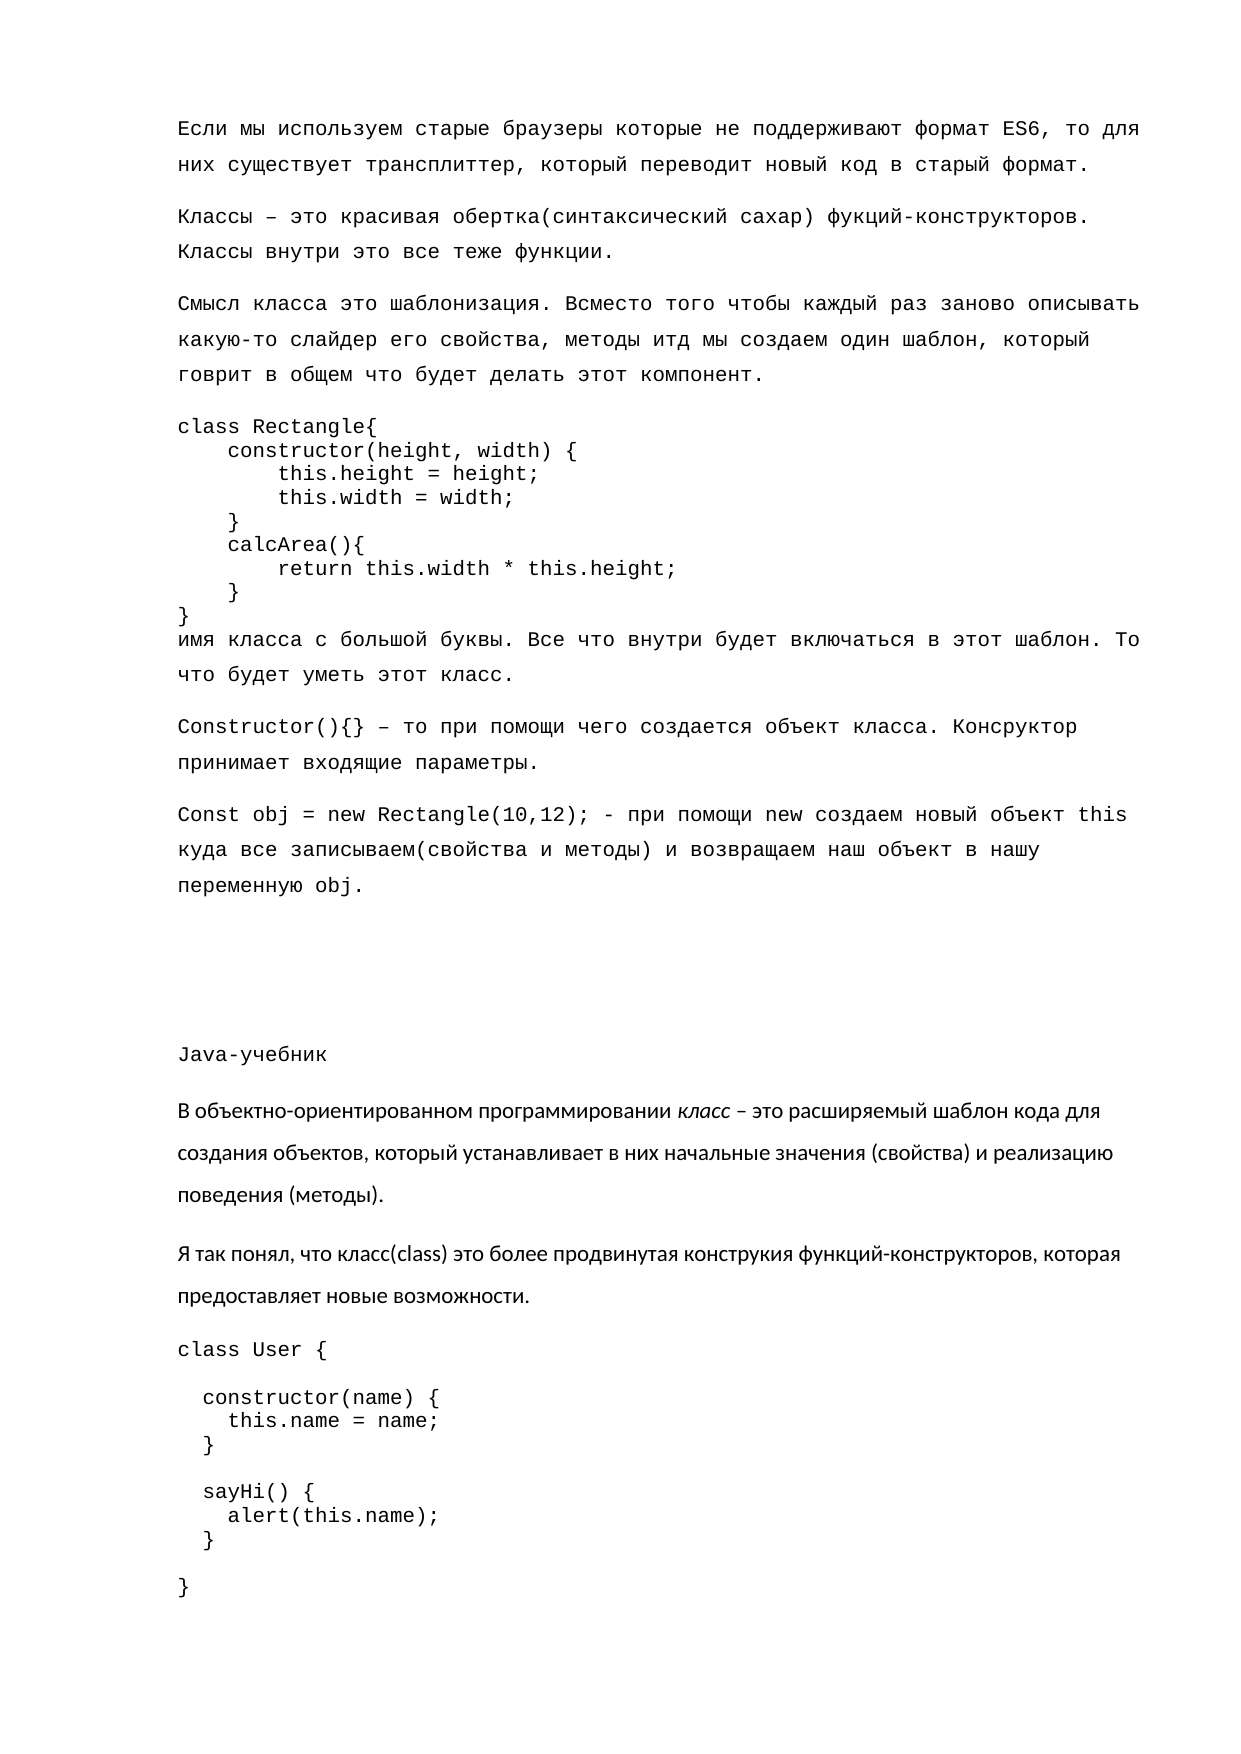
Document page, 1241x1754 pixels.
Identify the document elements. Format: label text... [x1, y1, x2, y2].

text calcArea(){ [177, 534, 1152, 558]
text } [177, 605, 1152, 629]
text Если мы используем старые браузеры которые не поддерживают формат ES6, то для них существует трансплиттер, который переводит новый код в старый формат. [177, 118, 1152, 177]
text return this.width * this.height; [177, 558, 1152, 582]
text this.height = height; [177, 463, 1152, 487]
text Constructor(){} – то при помощи чего создается объект класса. Консруктор принимает входящие параметры. [177, 716, 1152, 775]
text this.width = width; [177, 487, 1152, 511]
text class Rectangle{ [177, 416, 1152, 440]
text Смысл класса это шаблонизация. Всместо того чтобы каждый раз заново описывать какую-то слайдер его свойства, методы итд мы создаем один шаблон, который говрит в общем что будет делать этот компонент. [177, 293, 1152, 388]
text Const obj = new Rectangle(10,12); - при помощи new создаем новый объект this куда все записываем(свойства и методы) и возвращаем наш объект в нашу переменную obj. [177, 804, 1152, 898]
text } [177, 582, 1152, 605]
text constructor(name) { [177, 1387, 1152, 1410]
text имя класса с большой буквы. Все что внутри будет включаться в этот шаблон. То что будет уметь этот класс. [177, 629, 1152, 688]
text constructor(height, width) { [177, 440, 1152, 463]
text Java-учебник [177, 1044, 1152, 1068]
text sayHi() { [177, 1481, 1152, 1505]
text } [177, 1576, 1152, 1599]
text Классы – это красивая обертка(синтаксический сахар) фукций-конструкторов. Классы внутри это все теже функции. [177, 206, 1152, 265]
text } [177, 511, 1152, 534]
text } [177, 1434, 1152, 1458]
text class User { [177, 1339, 1152, 1363]
text this.name = name; [177, 1410, 1152, 1434]
text } [177, 1528, 1152, 1552]
text alert(this.name); [177, 1505, 1152, 1528]
text Я так понял, что класс(class) это более продвинутая конструкия функций-конструкторов, которая предоставляет новые возможности. [177, 1239, 1152, 1309]
text В объектно-ориентированном программировании класс – это расширяемый шаблон кода для создания объектов, который устанавливает в них начальные значения (свойства) и реализацию поведения (методы). [177, 1096, 1152, 1208]
